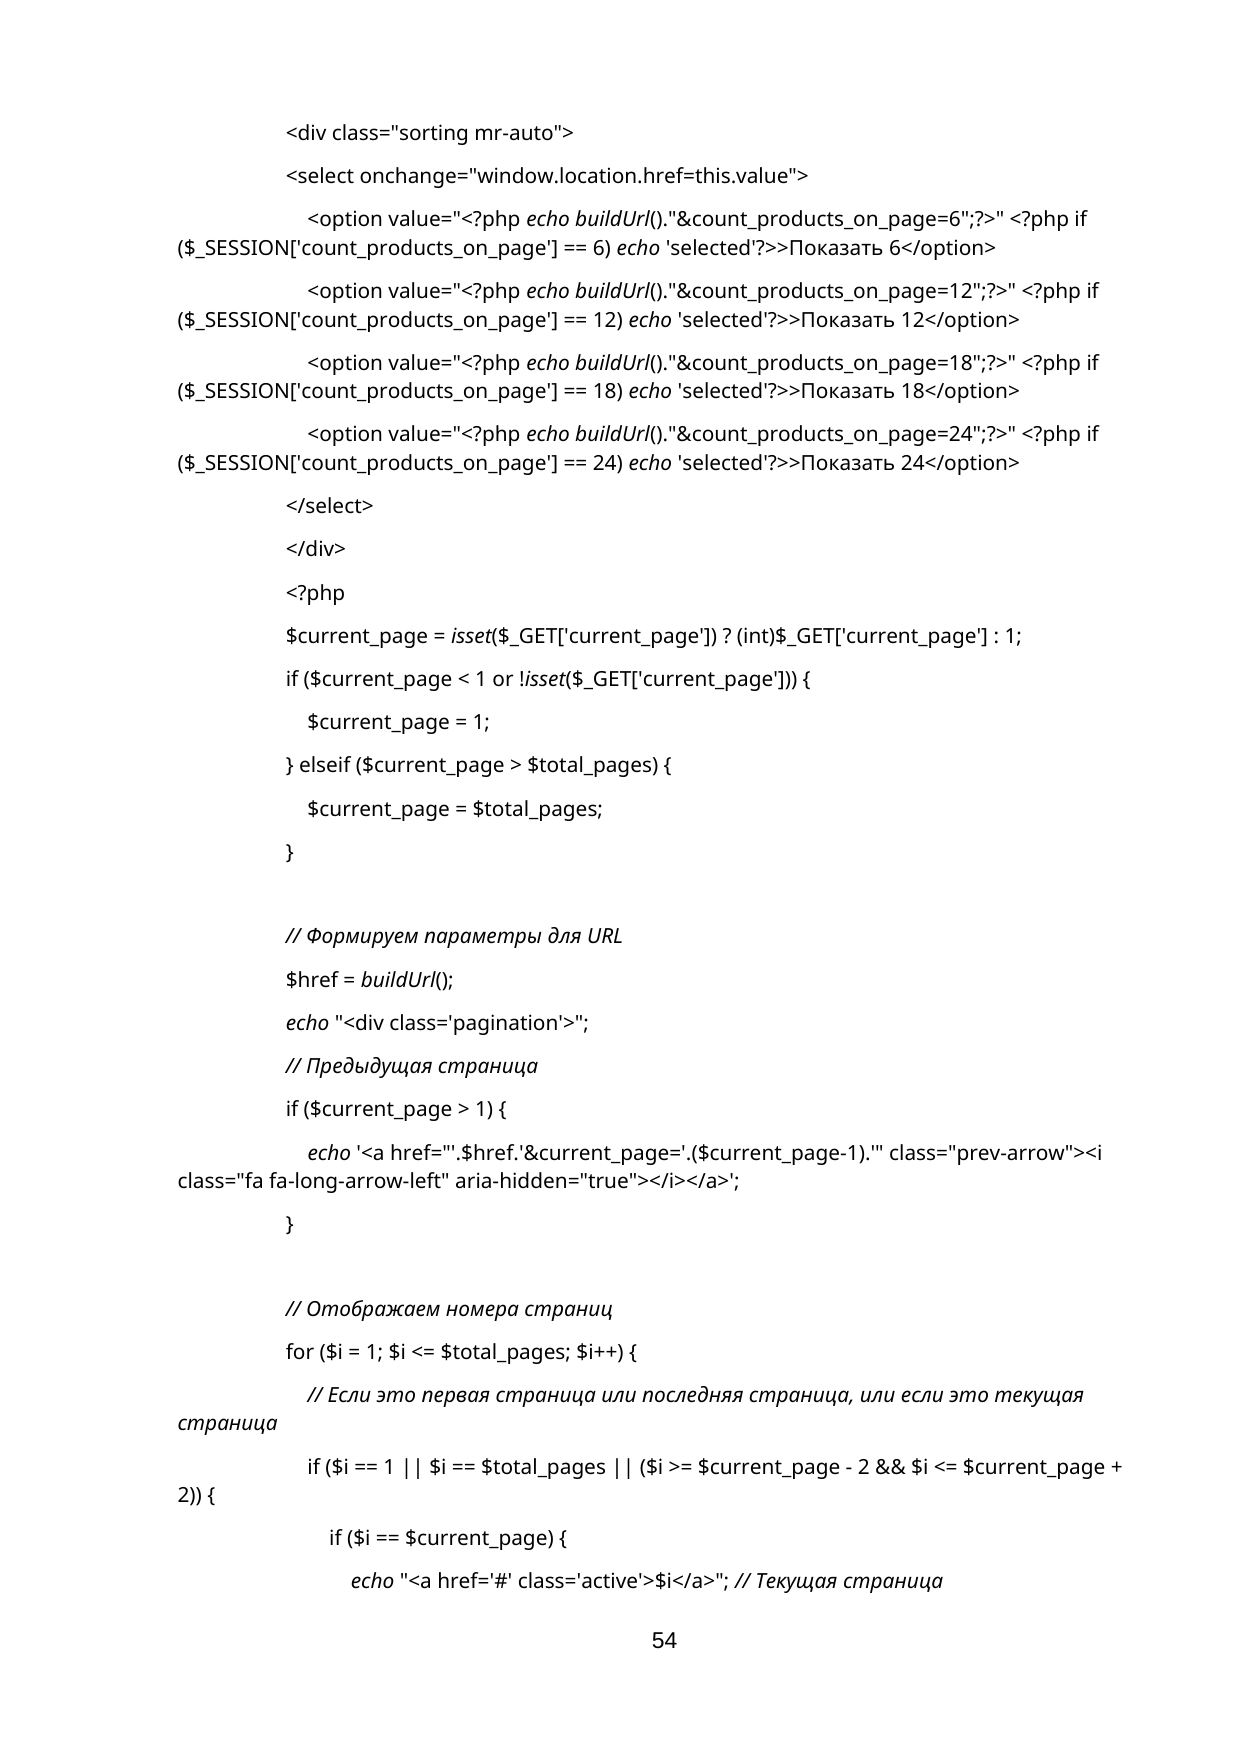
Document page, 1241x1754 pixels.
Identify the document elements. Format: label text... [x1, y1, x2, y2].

text <div class="sorting mr-auto"> [177, 118, 1152, 147]
text $href = buildUrl(); [177, 965, 1152, 993]
text $current_page = isset($_GET['current_page']) ? (int)$_GET['current_page'] : 1; [177, 621, 1152, 649]
text </select> [177, 491, 1152, 520]
text <option value="<?php echo buildUrl()."&count_products_on_page=18";?>" <?php if ($_SESSION['count_products_on_page'] == 18) echo 'selected'?>>Показать 18</option> [177, 348, 1152, 405]
text if ($current_page > 1) { [177, 1094, 1152, 1123]
text echo '<a href="'.$href.'&current_page='.($current_page-1).'" class="prev-arrow"><i class="fa fa-long-arrow-left" aria-hidden="true"></i></a>'; [177, 1138, 1152, 1194]
text } elseif ($current_page > $total_pages) { [177, 751, 1152, 779]
text $current_page = 1; [177, 707, 1152, 736]
text // Предыдущая страница [177, 1051, 1152, 1079]
text $current_page = $total_pages; [177, 794, 1152, 822]
text } [177, 837, 1152, 866]
text </div> [177, 534, 1152, 563]
text echo "<div class='pagination'>"; [177, 1008, 1152, 1036]
text if ($current_page < 1 or !isset($_GET['current_page'])) { [177, 664, 1152, 693]
text <option value="<?php echo buildUrl()."&count_products_on_page=12";?>" <?php if ($_SESSION['count_products_on_page'] == 12) echo 'selected'?>>Показать 12</option> [177, 276, 1152, 333]
text if ($i == $current_page) { [177, 1523, 1152, 1552]
text if ($i == 1 || $i == $total_pages || ($i >= $current_page - 2 && $i <= $current_page + 2)) { [177, 1452, 1152, 1509]
text } [177, 1209, 1152, 1238]
text <select onchange="window.location.href=this.value"> [177, 161, 1152, 190]
text // Если это первая страница или последняя страница, или если это текущая страница [177, 1380, 1152, 1437]
text for ($i = 1; $i <= $total_pages; $i++) { [177, 1337, 1152, 1365]
text echo "<a href='#' class='active'>$i</a>"; // Текущая страница [177, 1567, 1152, 1595]
text <option value="<?php echo buildUrl()."&count_products_on_page=6";?>" <?php if ($_SESSION['count_products_on_page'] == 6) echo 'selected'?>>Показать 6</option> [177, 204, 1152, 261]
text <option value="<?php echo buildUrl()."&count_products_on_page=24";?>" <?php if ($_SESSION['count_products_on_page'] == 24) echo 'selected'?>>Показать 24</option> [177, 419, 1152, 476]
text <?php [177, 578, 1152, 606]
text // Отображаем номера страниц [177, 1294, 1152, 1322]
text // Формируем параметры для URL [177, 921, 1152, 950]
